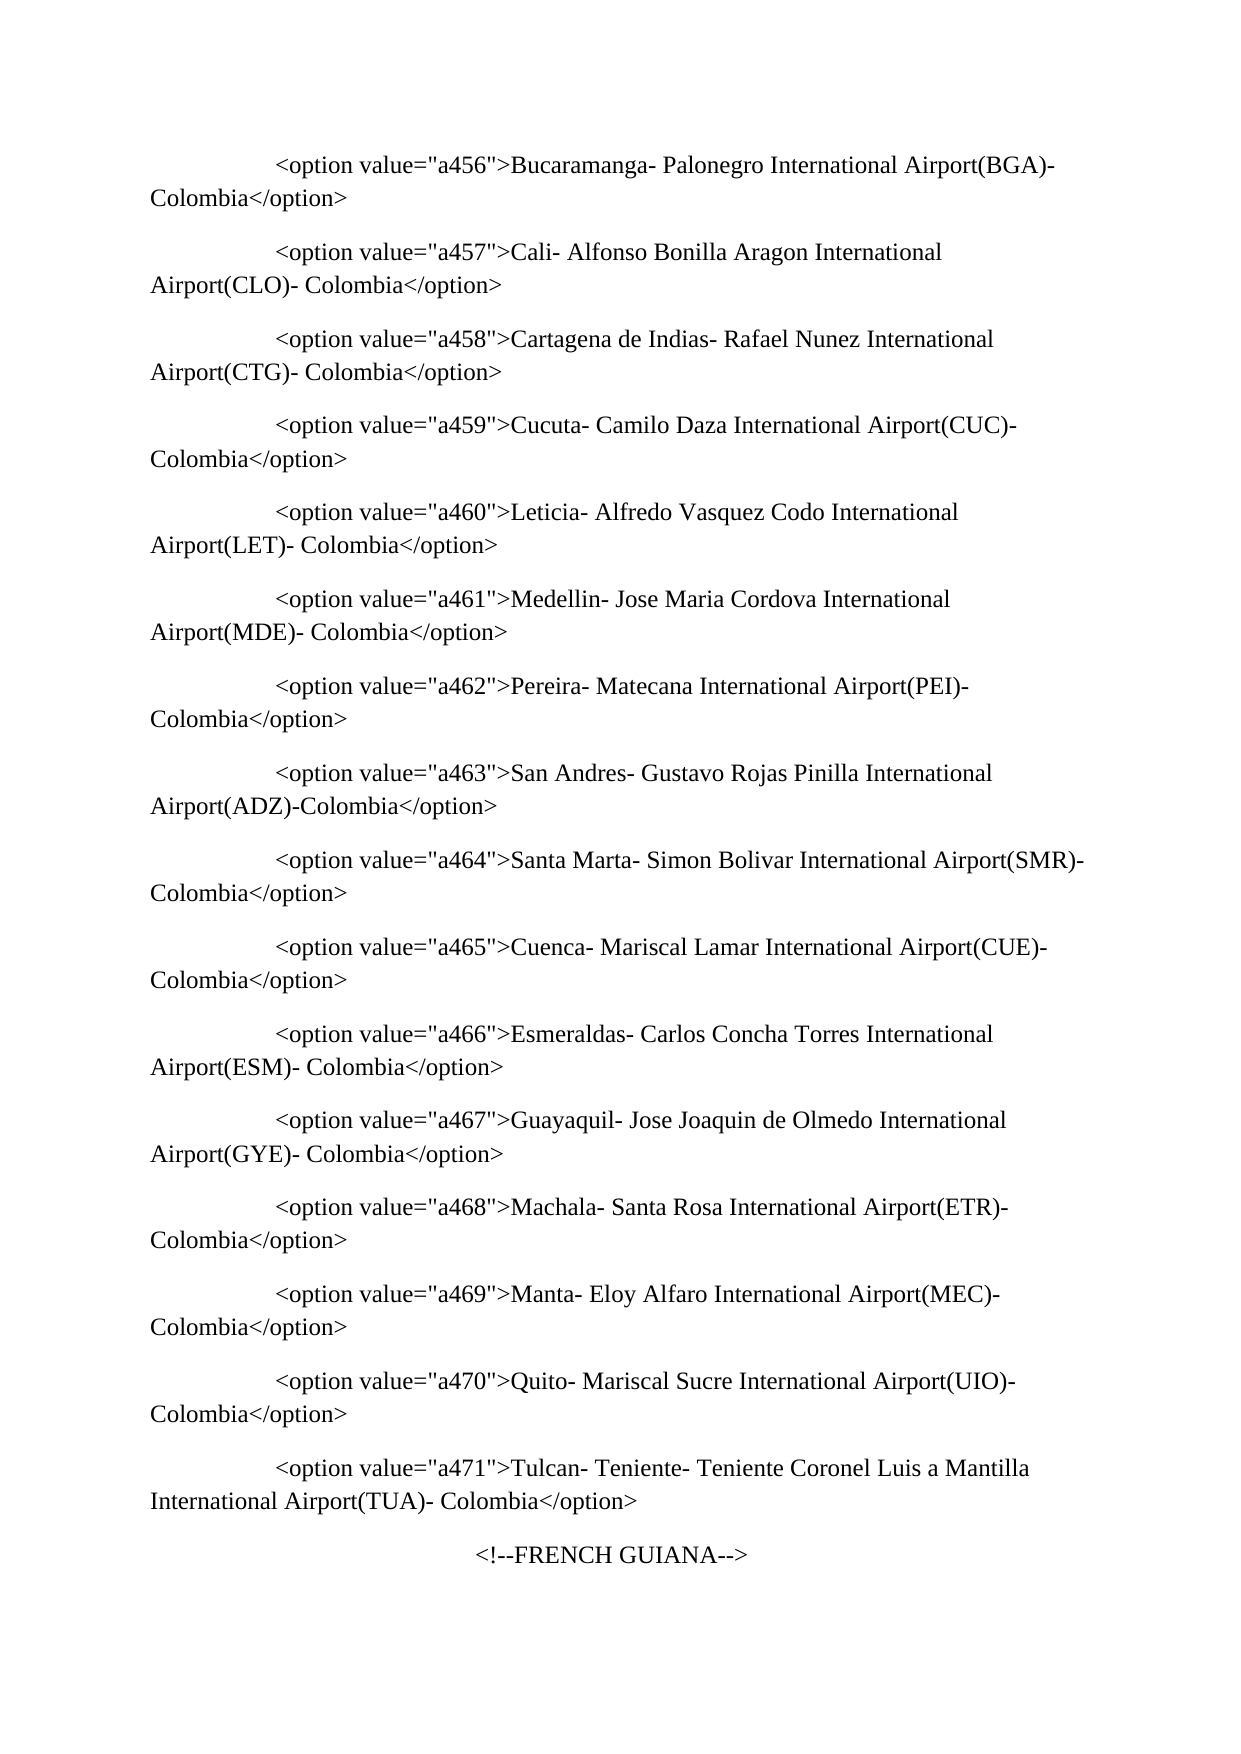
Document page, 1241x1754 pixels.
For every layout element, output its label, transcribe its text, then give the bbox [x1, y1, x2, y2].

text <option value="a469">Manta- Eloy Alfaro International Airport(MEC)- Colombia</option> [150, 1279, 1090, 1341]
text <option value="a456">Bucaramanga- Palonegro International Airport(BGA)- Colombia</option> [150, 150, 1090, 212]
text <option value="a463">San Andres- Gustavo Rojas Pinilla International Airport(ADZ)-Colombia</option> [150, 758, 1090, 820]
text <option value="a471">Tulcan- Teniente- Teniente Coronel Luis a Mantilla International Airport(TUA)- Colombia</option> [150, 1453, 1090, 1515]
text <option value="a460">Leticia- Alfredo Vasquez Codo International Airport(LET)- Colombia</option> [150, 497, 1090, 559]
text <option value="a458">Cartagena de Indias- Rafael Nunez International Airport(CTG)- Colombia</option> [150, 324, 1090, 386]
text <option value="a462">Pereira- Matecana International Airport(PEI)- Colombia</option> [150, 671, 1090, 733]
text <option value="a468">Machala- Santa Rosa International Airport(ETR)- Colombia</option> [150, 1192, 1090, 1254]
text <option value="a466">Esmeraldas- Carlos Concha Torres International Airport(ESM)- Colombia</option> [150, 1019, 1090, 1081]
text <option value="a470">Quito- Mariscal Sucre International Airport(UIO)- Colombia</option> [150, 1366, 1090, 1428]
text <option value="a459">Cucuta- Camilo Daza International Airport(CUC)- Colombia</option> [150, 411, 1090, 472]
text <option value="a467">Guayaquil- Jose Joaquin de Olmedo International Airport(GYE)- Colombia</option> [150, 1106, 1090, 1167]
text <option value="a461">Medellin- Jose Maria Cordova International Airport(MDE)- Colombia</option> [150, 584, 1090, 646]
text <option value="a457">Cali- Alfonso Bonilla Aragon International Airport(CLO)- Colombia</option> [150, 237, 1090, 299]
text <option value="a464">Santa Marta- Simon Bolivar International Airport(SMR)- Colombia</option> [150, 845, 1090, 907]
text <option value="a465">Cuenca- Mariscal Lamar International Airport(CUE)- Colombia</option> [150, 932, 1090, 994]
text <!--FRENCH GUIANA--> [150, 1540, 1090, 1569]
